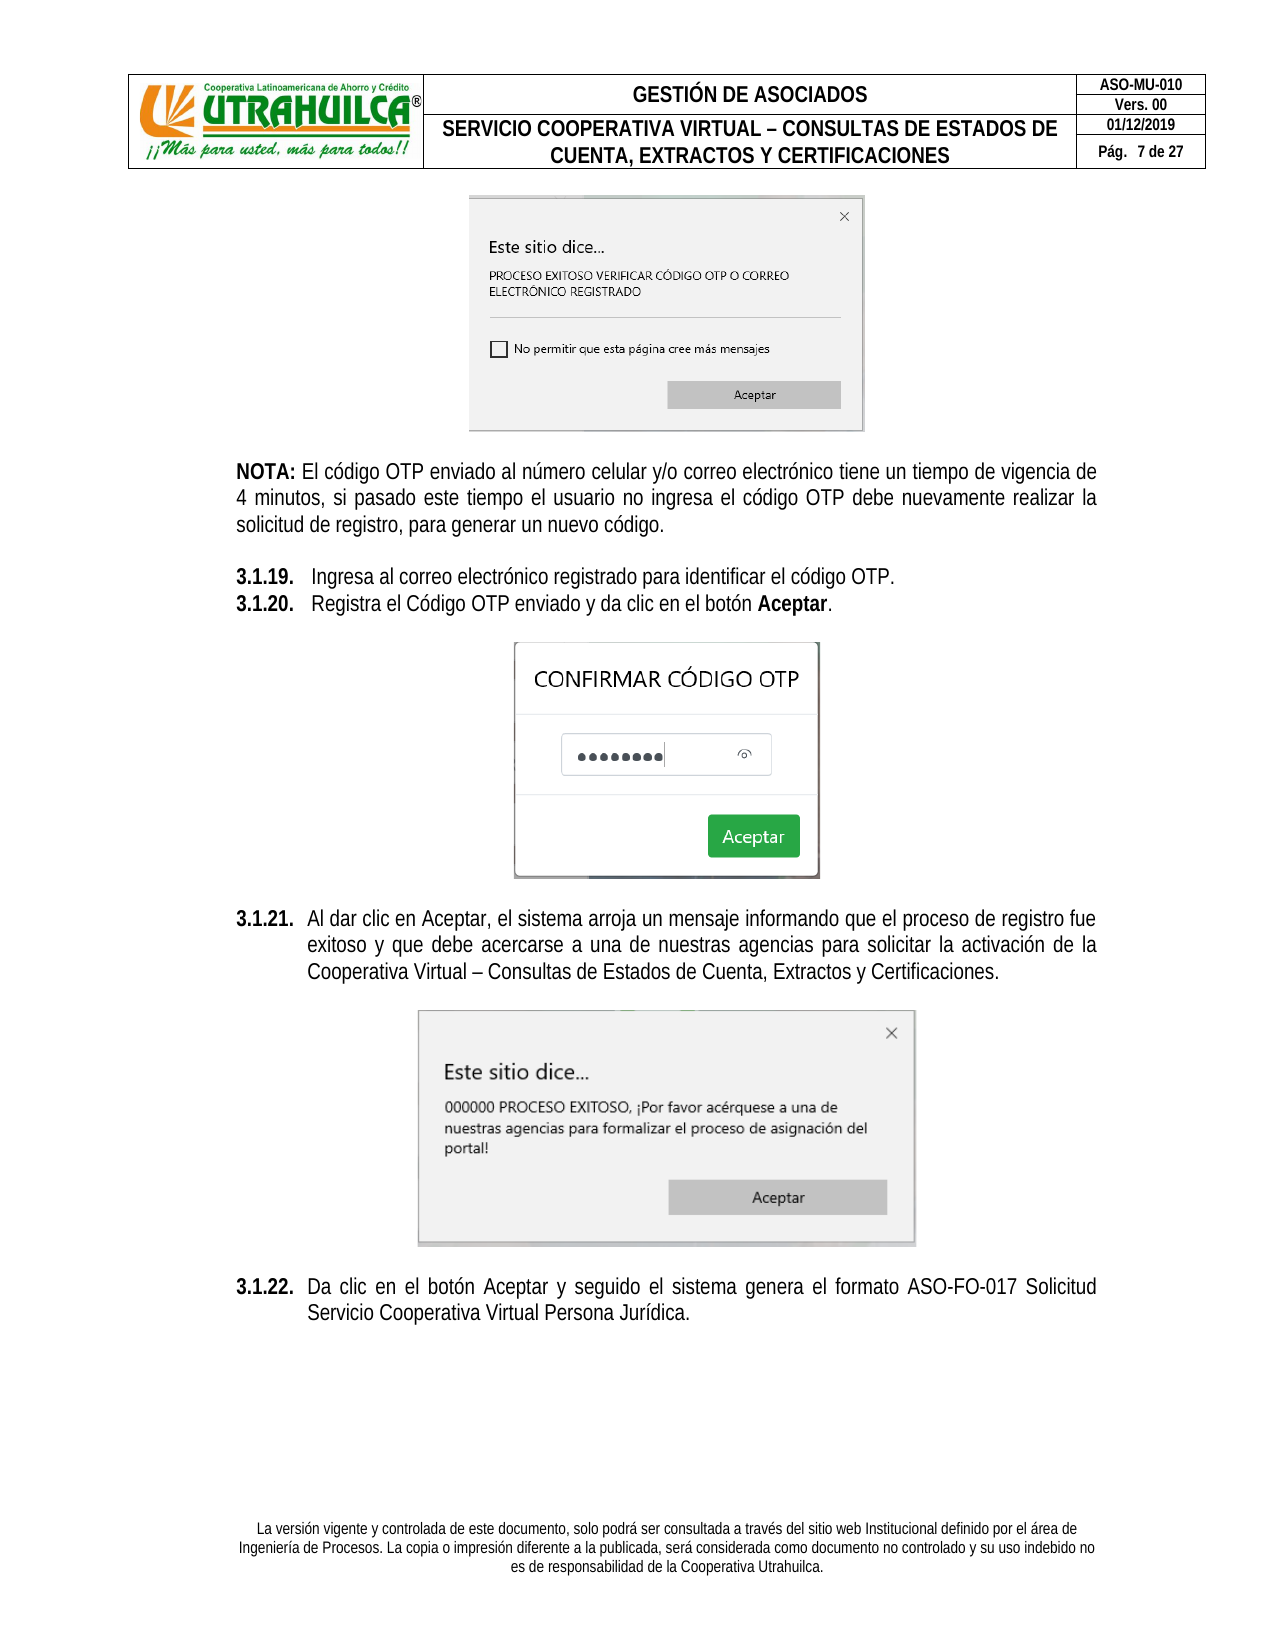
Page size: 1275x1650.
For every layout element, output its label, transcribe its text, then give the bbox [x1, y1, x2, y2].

list Da clic en el botón Aceptar y seguido el sistema genera el formato ASO-FO-017 Solicitud Servicio Cooperativa Virtual Persona Jurídica. [236, 1273, 1098, 1326]
picture [139, 83, 422, 160]
picture [469, 195, 865, 432]
picture [513, 642, 821, 879]
picture [417, 1010, 917, 1247]
text NOTA: El código OTP enviado al número celular y/o correo electrónico tiene un tiempo de vigencia de 4 minutos, si pasado este tiempo el usuario no ingresa el código OTP debe nuevamente realizar la solicitud de registro, para generar un nuevo código. [236, 458, 1098, 537]
list Ingresa al correo electrónico registrado para identificar el código OTP. [236, 563, 1098, 590]
list Registra el Código OTP enviado y da clic en el botón Aceptar. [236, 590, 1098, 616]
list Al dar clic en Aceptar, el sistema arroja un mensaje informando que el proceso de registro fue exitoso y que debe acercarse a una de nuestras agencias para solicitar la activación de la Cooperativa Virtual – Consultas de Estados de Cuenta, Extractos y Certificaciones. [236, 905, 1098, 984]
